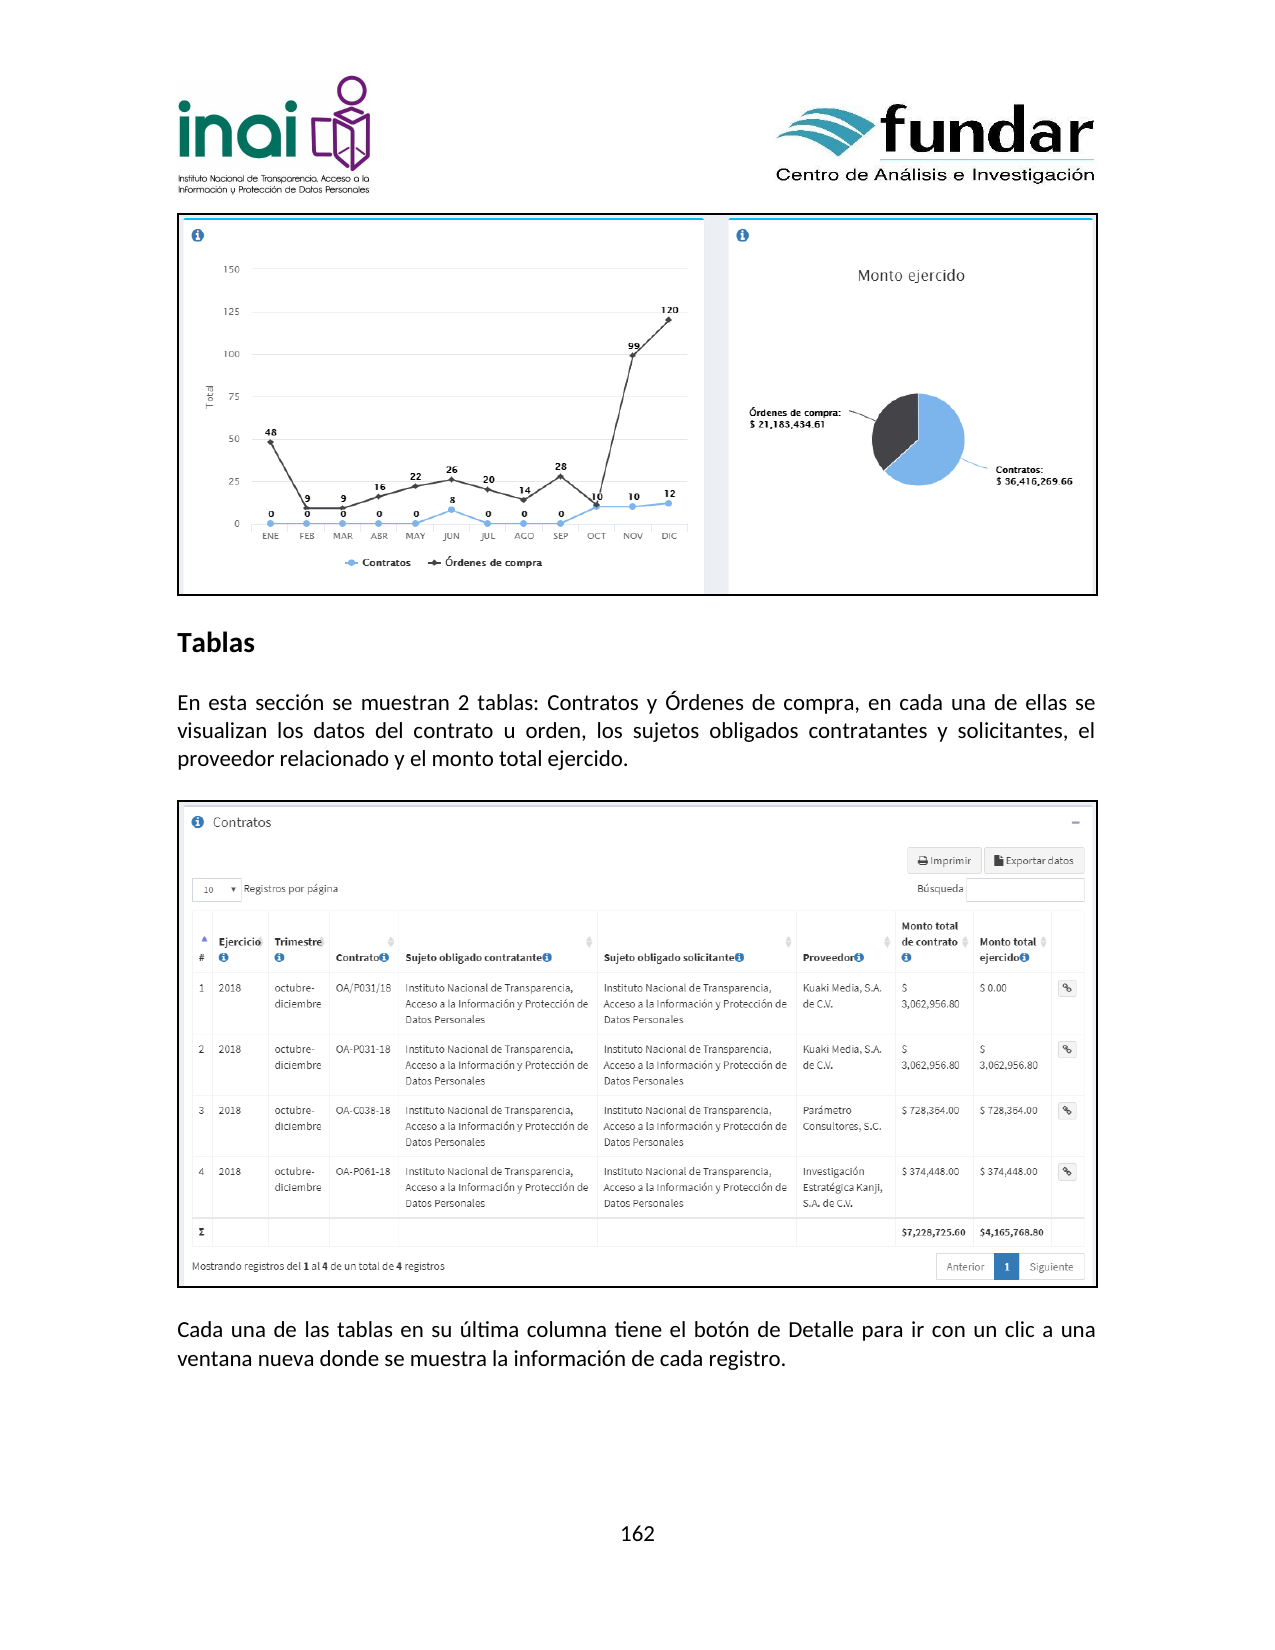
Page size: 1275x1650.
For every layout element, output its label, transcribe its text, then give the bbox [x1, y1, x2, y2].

text Cada una de las tablas en su última columna tiene el botón de Detalle para ir con un clic a una ventana nueva donde se muestra la información de cada registro. [177, 1316, 1098, 1372]
picture [177, 75, 371, 195]
subtitle Tablas [177, 624, 1098, 660]
picture [179, 215, 1096, 594]
picture [179, 802, 1096, 1286]
picture [773, 100, 1099, 186]
text En esta sección se muestran 2 tablas: Contratos y Órdenes de compra, en cada una de ellas se visualizan los datos del contrato u orden, los sujetos obligados contratantes y solicitantes, el proveedor relacionado y el monto total ejercido. [177, 688, 1098, 772]
